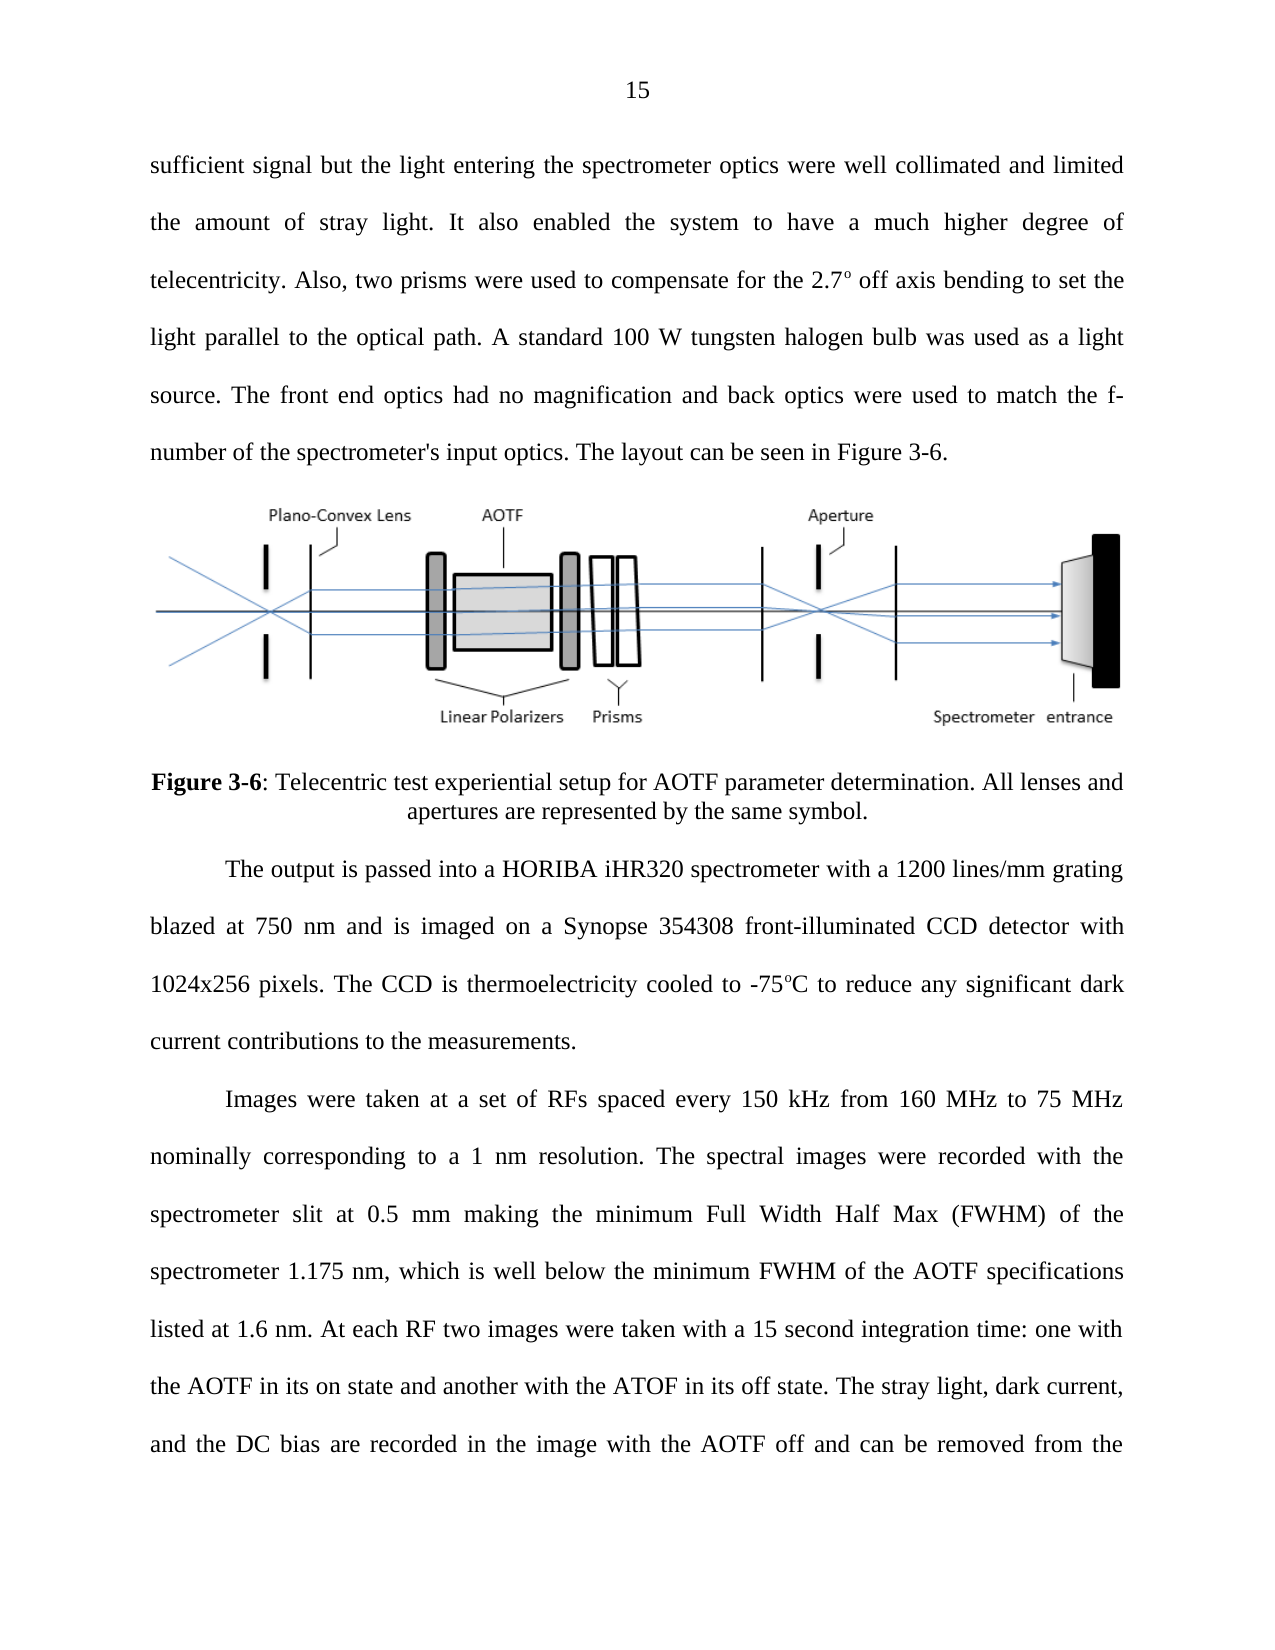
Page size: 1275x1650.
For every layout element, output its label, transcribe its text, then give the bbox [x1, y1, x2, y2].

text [150, 1084, 1125, 1457]
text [150, 150, 1125, 466]
picture [150, 495, 1125, 739]
text The output is passed into a HORIBA iHR320 spectrometer with a 1200 lines/mm grating blazed at 750 nm and is imaged on a Synopse 354308 front-illuminated CCD detector with 1024x256 pixels. The CCD is thermoelectricity cooled to -75oC to reduce any significant dark current contributions to the measurements. [150, 854, 1125, 1055]
text Figure 3-6: Telecentric test experiential setup for AOTF parameter determination. All lenses and apertures are represented by the same symbol. [150, 767, 1125, 825]
